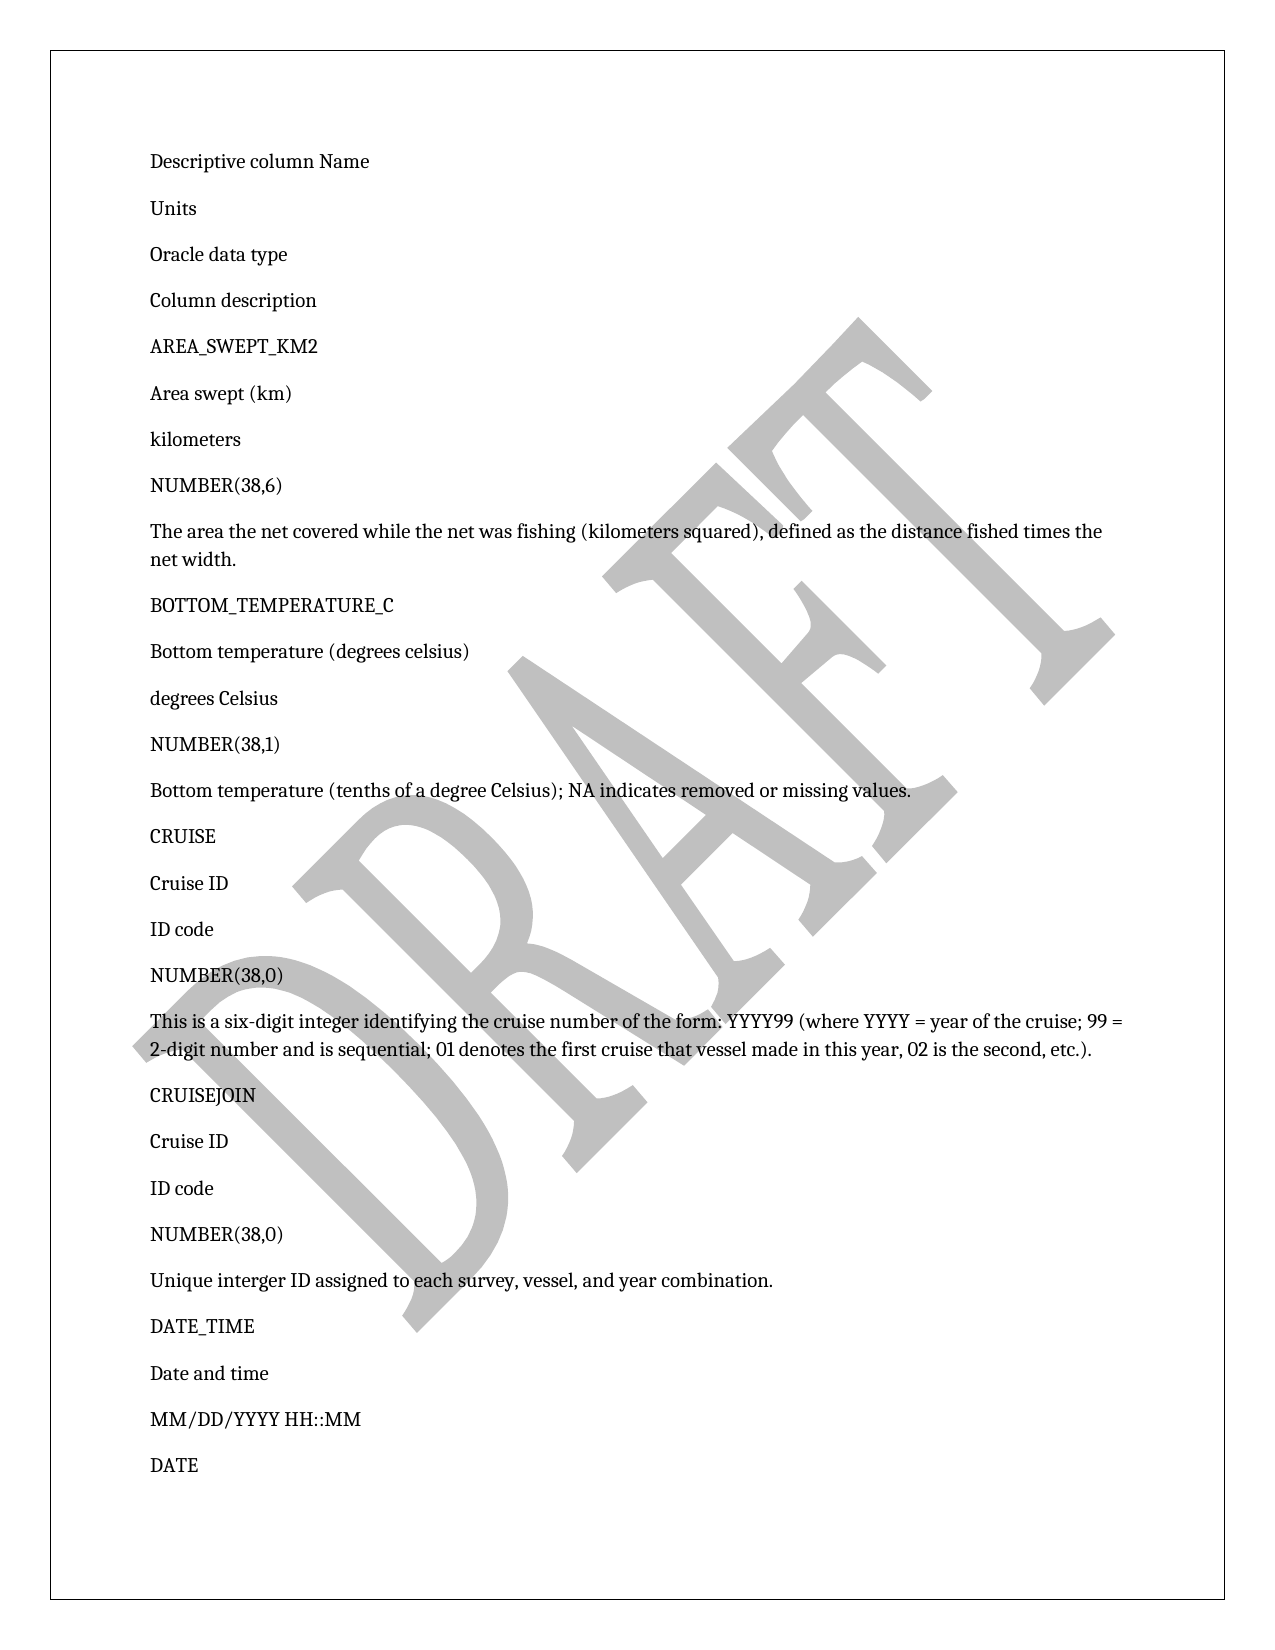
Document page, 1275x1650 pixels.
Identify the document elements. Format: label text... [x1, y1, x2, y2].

text MM/DD/YYYY HH::MM [150, 1407, 1125, 1431]
text Unique interger ID assigned to each survey, vessel, and year combination. [150, 1269, 1125, 1293]
text Units [150, 196, 1125, 220]
text DATE [150, 1454, 1125, 1478]
text DATE_TIME [150, 1315, 1125, 1339]
text NUMBER(38,0) [150, 964, 1125, 988]
text Cruise ID [150, 1130, 1125, 1154]
text CRUISE [150, 825, 1125, 849]
text ID code [150, 917, 1125, 941]
text Date and time [150, 1361, 1125, 1385]
text Bottom temperature (degrees celsius) [150, 640, 1125, 664]
text Oracle data type [150, 242, 1125, 266]
text kilometers [150, 427, 1125, 451]
text Cruise ID [150, 871, 1125, 895]
text Area swept (km) [150, 381, 1125, 405]
text NUMBER(38,6) [150, 474, 1125, 498]
text AREA_SWEPT_KM2 [150, 335, 1125, 359]
text Column description [150, 289, 1125, 313]
text CRUISEJOIN [150, 1084, 1125, 1108]
text This is a six-digit integer identifying the cruise number of the form: YYYY99 (where YYYY = year of the cruise; 99 = 2-digit number and is sequential; 01 denotes the first cruise that vessel made in this year, 02 is the second, etc.). [150, 1010, 1125, 1061]
text ID code [150, 1176, 1125, 1200]
text NUMBER(38,1) [150, 732, 1125, 756]
text NUMBER(38,0) [150, 1222, 1125, 1246]
text degrees Celsius [150, 686, 1125, 710]
text The area the net covered while the net was fishing (kilometers squared), defined as the distance fished times the net width. [150, 520, 1125, 571]
text Descriptive column Name [150, 150, 1125, 174]
text BOTTOM_TEMPERATURE_C [150, 594, 1125, 618]
text Bottom temperature (tenths of a degree Celsius); NA indicates removed or missing values. [150, 779, 1125, 803]
